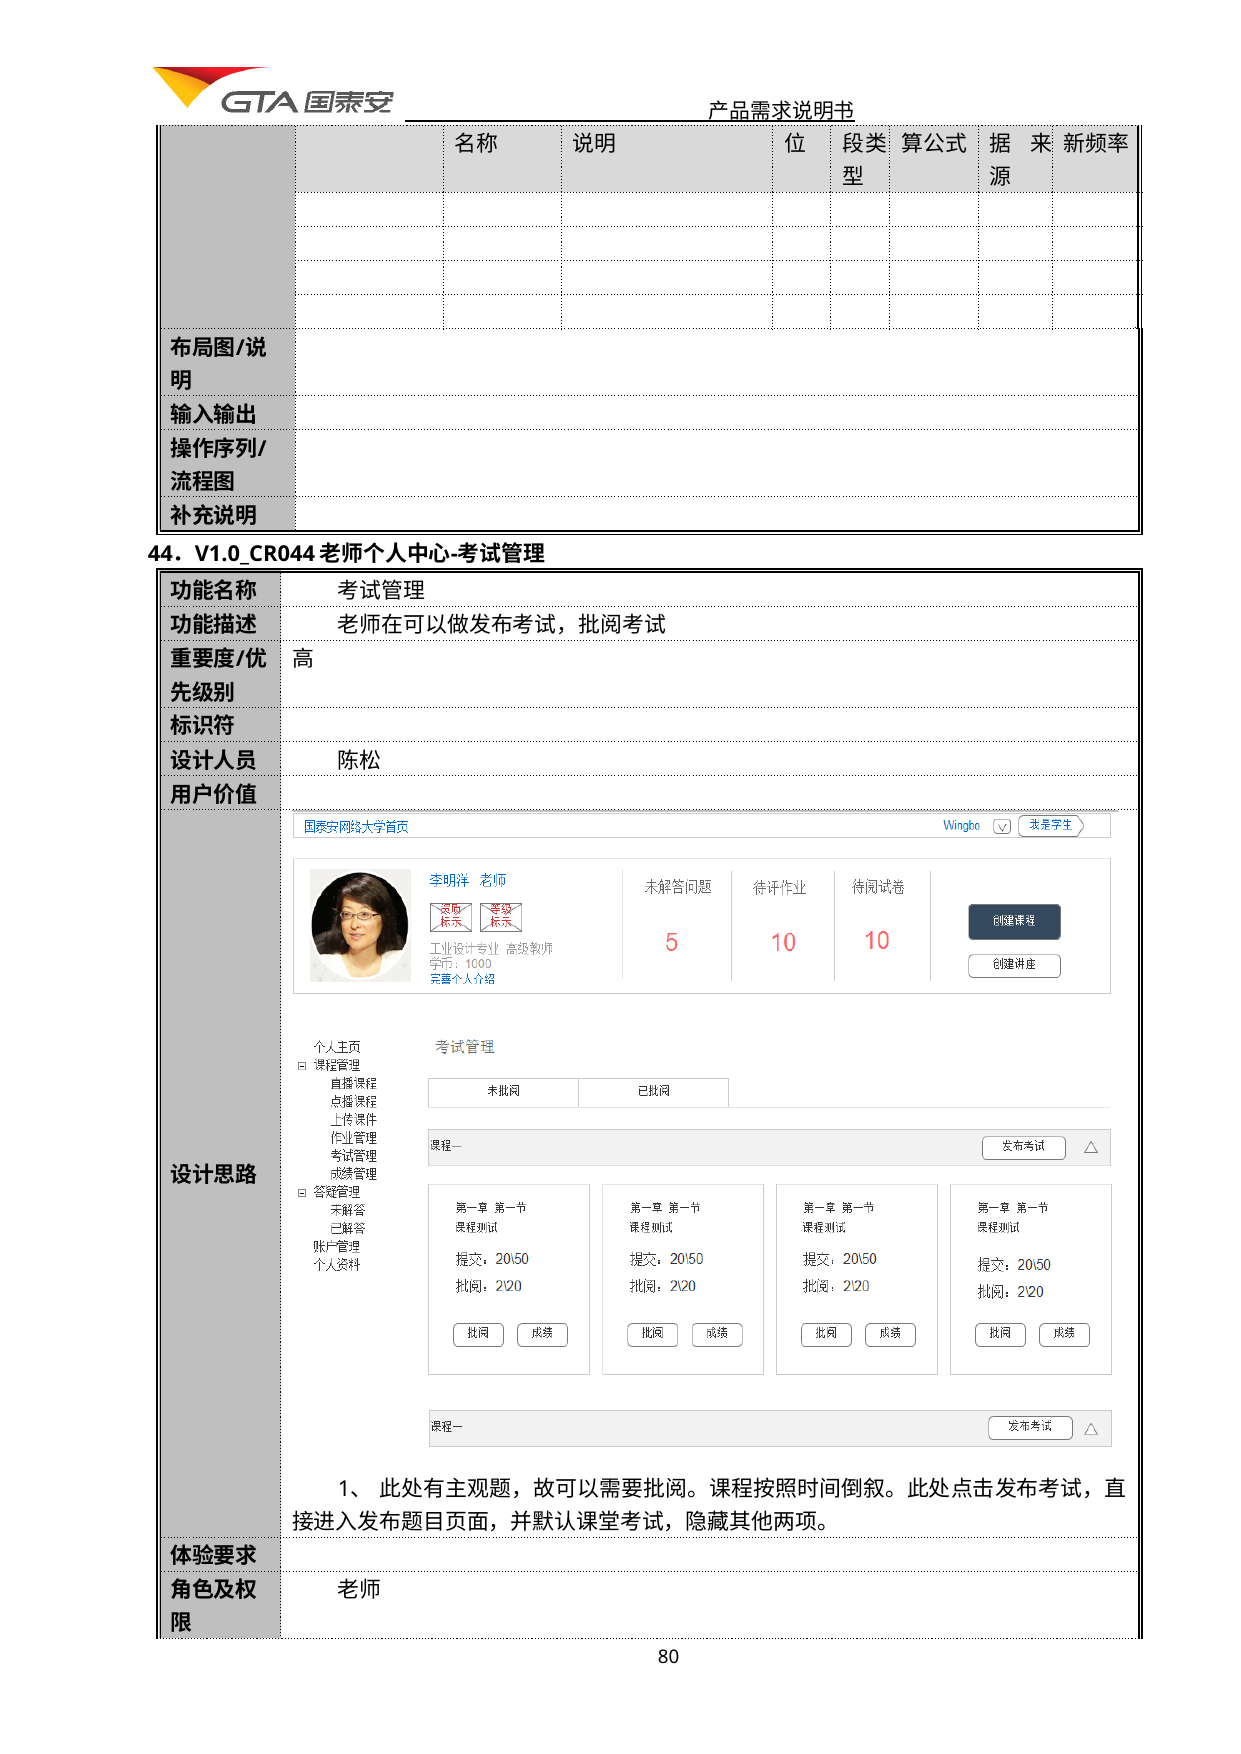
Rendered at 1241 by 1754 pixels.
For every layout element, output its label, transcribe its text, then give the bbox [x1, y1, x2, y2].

picture [147, 59, 405, 119]
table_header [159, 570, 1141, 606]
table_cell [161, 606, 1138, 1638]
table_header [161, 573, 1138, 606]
picture [291, 810, 1119, 1454]
text 44．V1.0_CR044老师个人中心-考试管理 [148, 535, 1152, 568]
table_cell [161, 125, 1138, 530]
